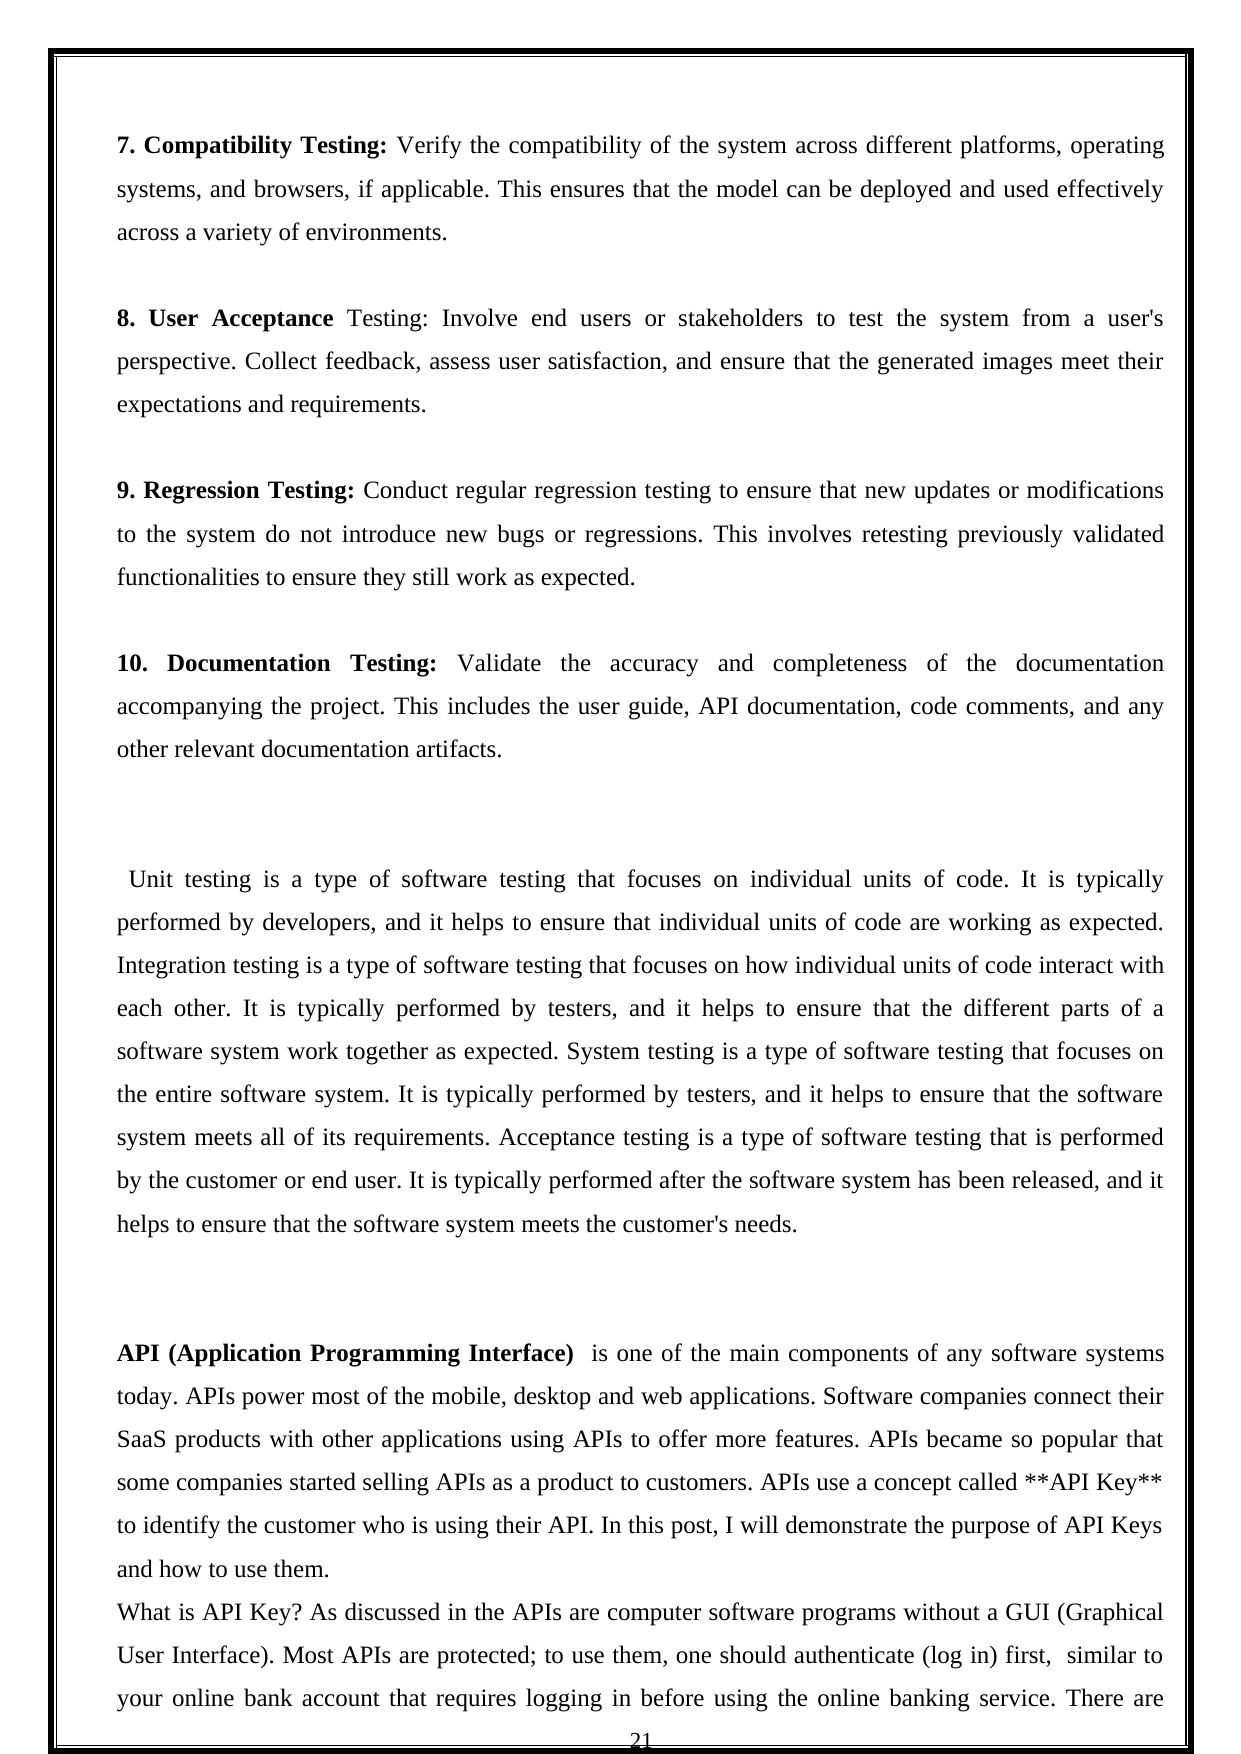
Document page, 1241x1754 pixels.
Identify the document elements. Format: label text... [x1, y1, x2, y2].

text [117, 1597, 1165, 1712]
text 8. User Acceptance Testing: Involve end users or stakeholders to test the system from a user's perspective. Collect feedback, assess user satisfaction, and ensure that the generated images meet their expectations and requirements. [117, 303, 1165, 418]
text API (Application Programming Interface) is one of the main components of any software systems today. APIs power most of the mobile, desktop and web applications. Software companies connect their SaaS products with other applications using APIs to offer more features. APIs became so popular that some companies started selling APIs as a product to customers. APIs use a concept called **API Key** to identify the customer who is using their API. In this post, I will demonstrate the purpose of API Keys and how to use them. [117, 1338, 1165, 1582]
text 9. Regression Testing: Conduct regular regression testing to ensure that new updates or modifications to the system do not introduce new bugs or regressions. This involves retesting previously validated functionalities to ensure they still work as expected. [117, 476, 1165, 591]
text 7. Compatibility Testing: Verify the compatibility of the system across different platforms, operating systems, and browsers, if applicable. This ensures that the model can be deployed and used effectively across a variety of environments. [117, 131, 1165, 246]
text 10. Documentation Testing: Validate the accuracy and completeness of the documentation accompanying the project. This includes the user guide, API documentation, code comments, and any other relevant documentation artifacts. [117, 648, 1165, 763]
text Unit testing is a type of software testing that focuses on individual units of code. It is typically performed by developers, and it helps to ensure that individual units of code are working as expected. Integration testing is a type of software testing that focuses on how individual units of code interact with each other. It is typically performed by testers, and it helps to ensure that the different parts of a software system work together as expected. System testing is a type of software testing that focuses on the entire software system. It is typically performed by testers, and it helps to ensure that the software system meets all of its requirements. Acceptance testing is a type of software testing that is performed by the customer or end user. It is typically performed after the software system has been released, and it helps to ensure that the software system meets the customer's needs. [117, 864, 1165, 1237]
